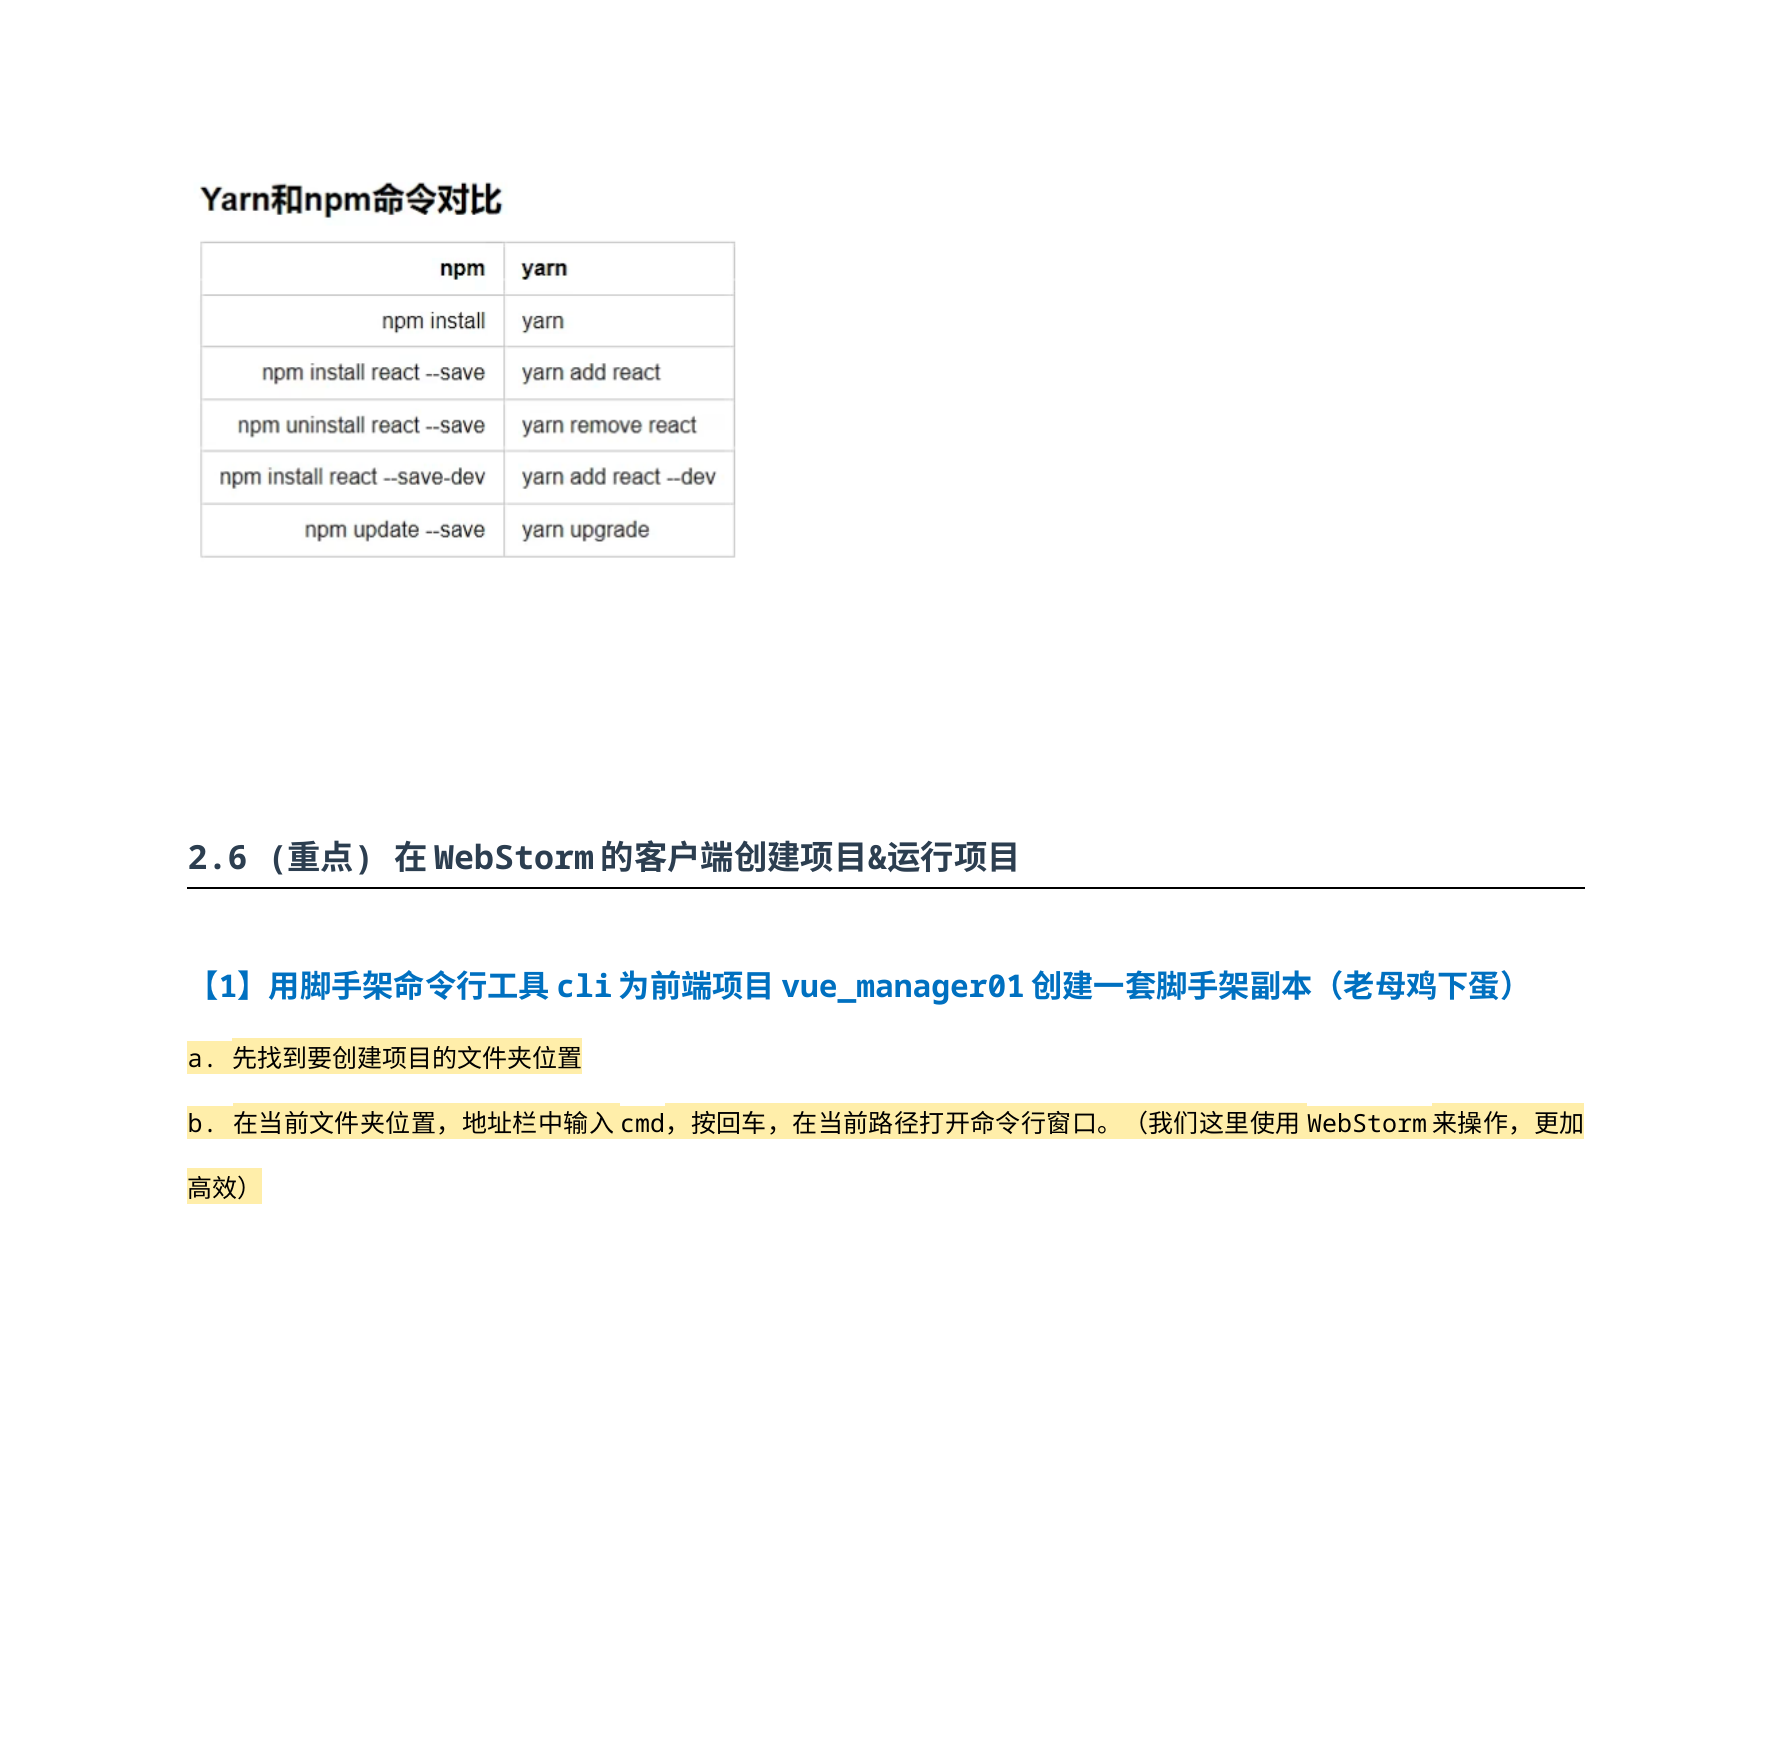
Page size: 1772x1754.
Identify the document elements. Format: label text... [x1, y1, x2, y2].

picture [187, 162, 765, 578]
text 【1】用脚手架命令行工具cli为前端项目vue_manager01创建一套脚手架副本（老母鸡下蛋） [187, 951, 1585, 1016]
text b. 在当前文件夹位置，地址栏中输入cmd，按回车，在当前路径打开命令行窗口。（我们这里使用WebStorm来操作，更加高效） [187, 1089, 1585, 1219]
text a. 先找到要创建项目的文件夹位置 [187, 1024, 1585, 1089]
text 2.6 (重点) 在WebStorm的客户端创建项目&运行项目 [187, 822, 1585, 887]
